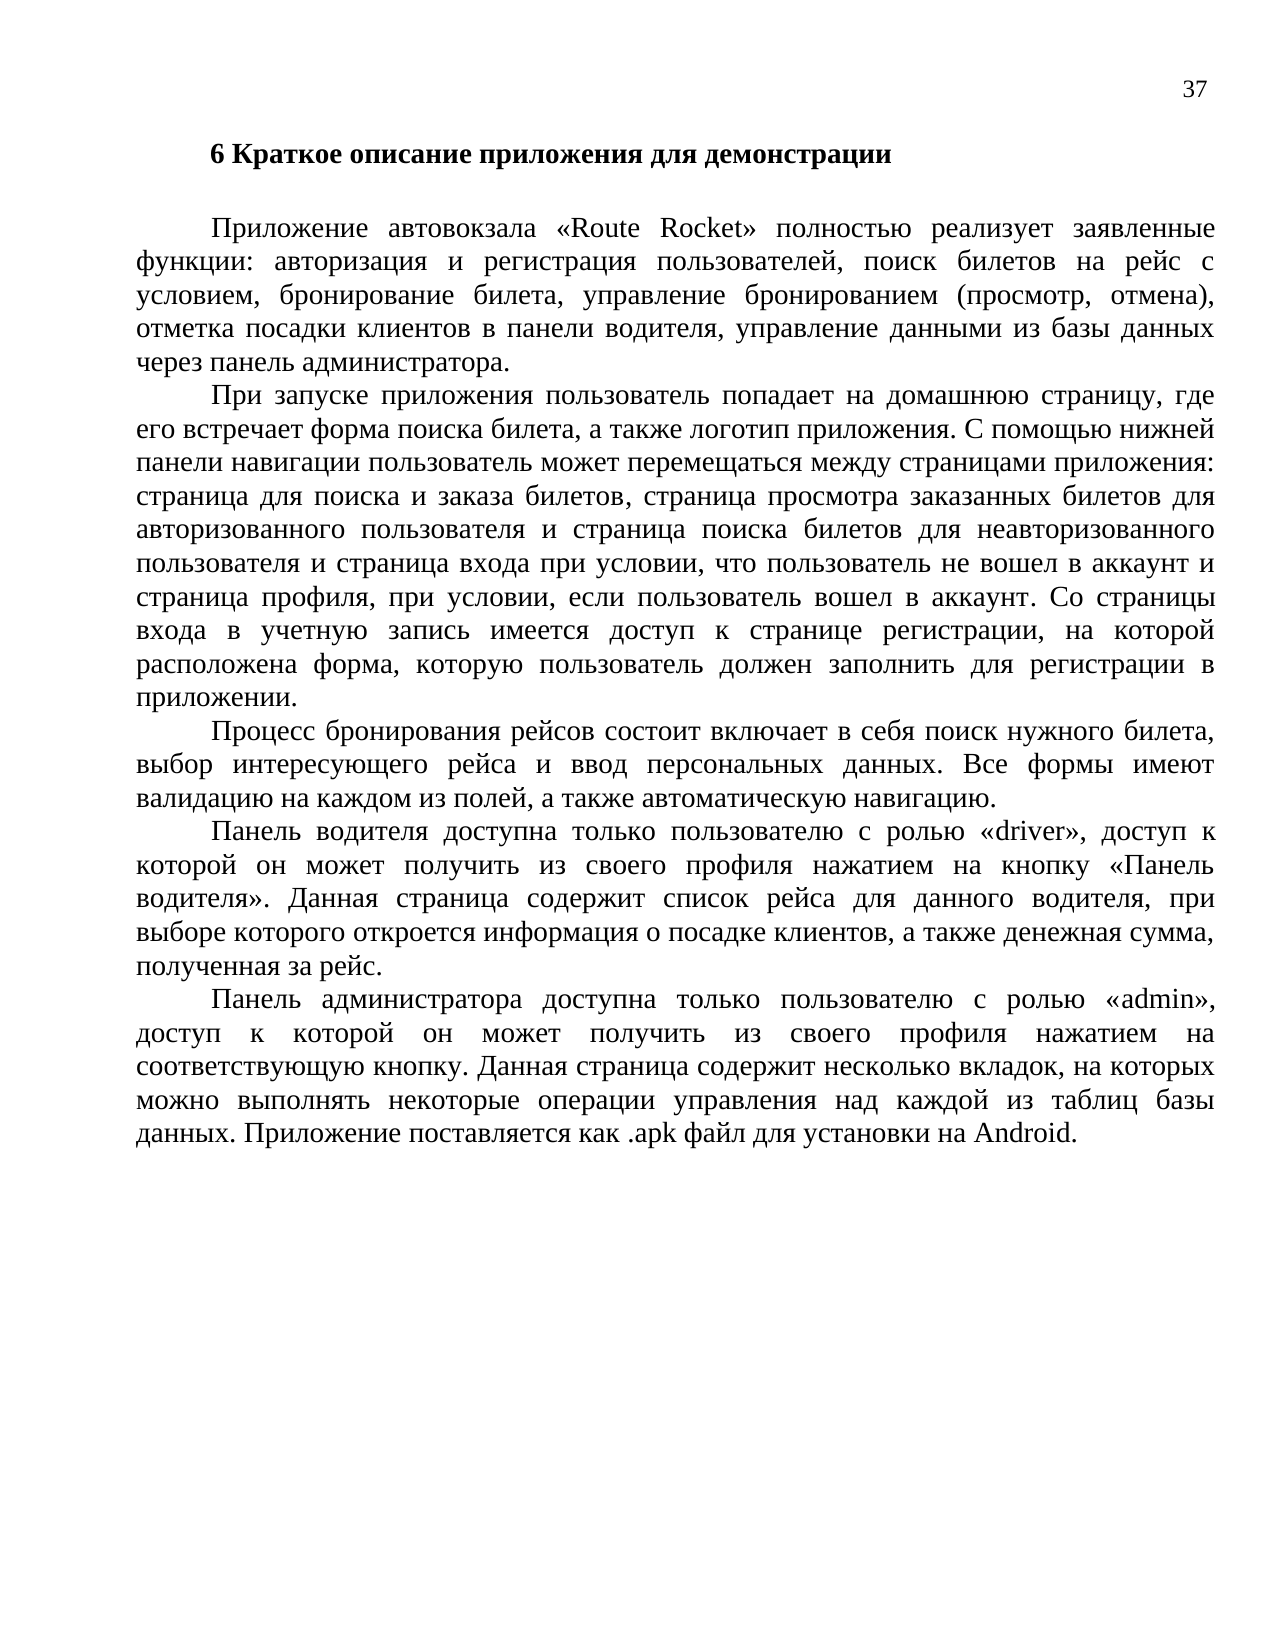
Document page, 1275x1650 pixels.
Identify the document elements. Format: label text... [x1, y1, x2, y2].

text При запуске приложения пользователь попадает на домашнюю страницу, где его встречает форма поиска билета, а также логотип приложения. С помощью нижней панели навигации пользователь может перемещаться между страницами приложения: страница для поиска и заказа билетов, страница просмотра заказанных билетов для авторизованного пользователя и страница поиска билетов для неавторизованного пользователя и страница входа при условии, что пользователь не вошел в аккаунт и страница профиля, при условии, если пользователь вошел в аккаунт. Со страницы входа в учетную запись имеется доступ к странице регистрации, на которой расположена форма, которую пользователь должен заполнить для регистрации в приложении. [136, 377, 1216, 713]
text Панель администратора доступна только пользователю с ролью «admin», доступ к которой он может получить из своего профиля нажатием на соответствующую кнопку. Данная страница содержит несколько вкладок, на которых можно выполнять некоторые операции управления над каждой из таблиц базы данных. Приложение поставляется как .apk файл для установки на Android. [136, 981, 1216, 1149]
text Приложение автовокзала «Route Rocket» полностью реализует заявленные функции: авторизация и регистрация пользователей, поиск билетов на рейс с условием, бронирование билета, управление бронированием (просмотр, отмена), отметка посадки клиентов в панели водителя, управление данными из базы данных через панель администратора. [136, 210, 1216, 377]
list Краткое описание приложения для демонстрации [136, 136, 1216, 170]
text Процесс бронирования рейсов состоит включает в себя поиск нужного билета, выбор интересующего рейса и ввод персональных данных. Все формы имеют валидацию на каждом из полей, а также автоматическую навигацию. [136, 713, 1216, 813]
text Панель водителя доступна только пользователю с ролью «driver», доступ к которой он может получить из своего профиля нажатием на кнопку «Панель водителя». Данная страница содержит список рейса для данного водителя, при выборе которого откроется информация о посадке клиентов, а также денежная сумма, полученная за рейс. [136, 813, 1216, 981]
